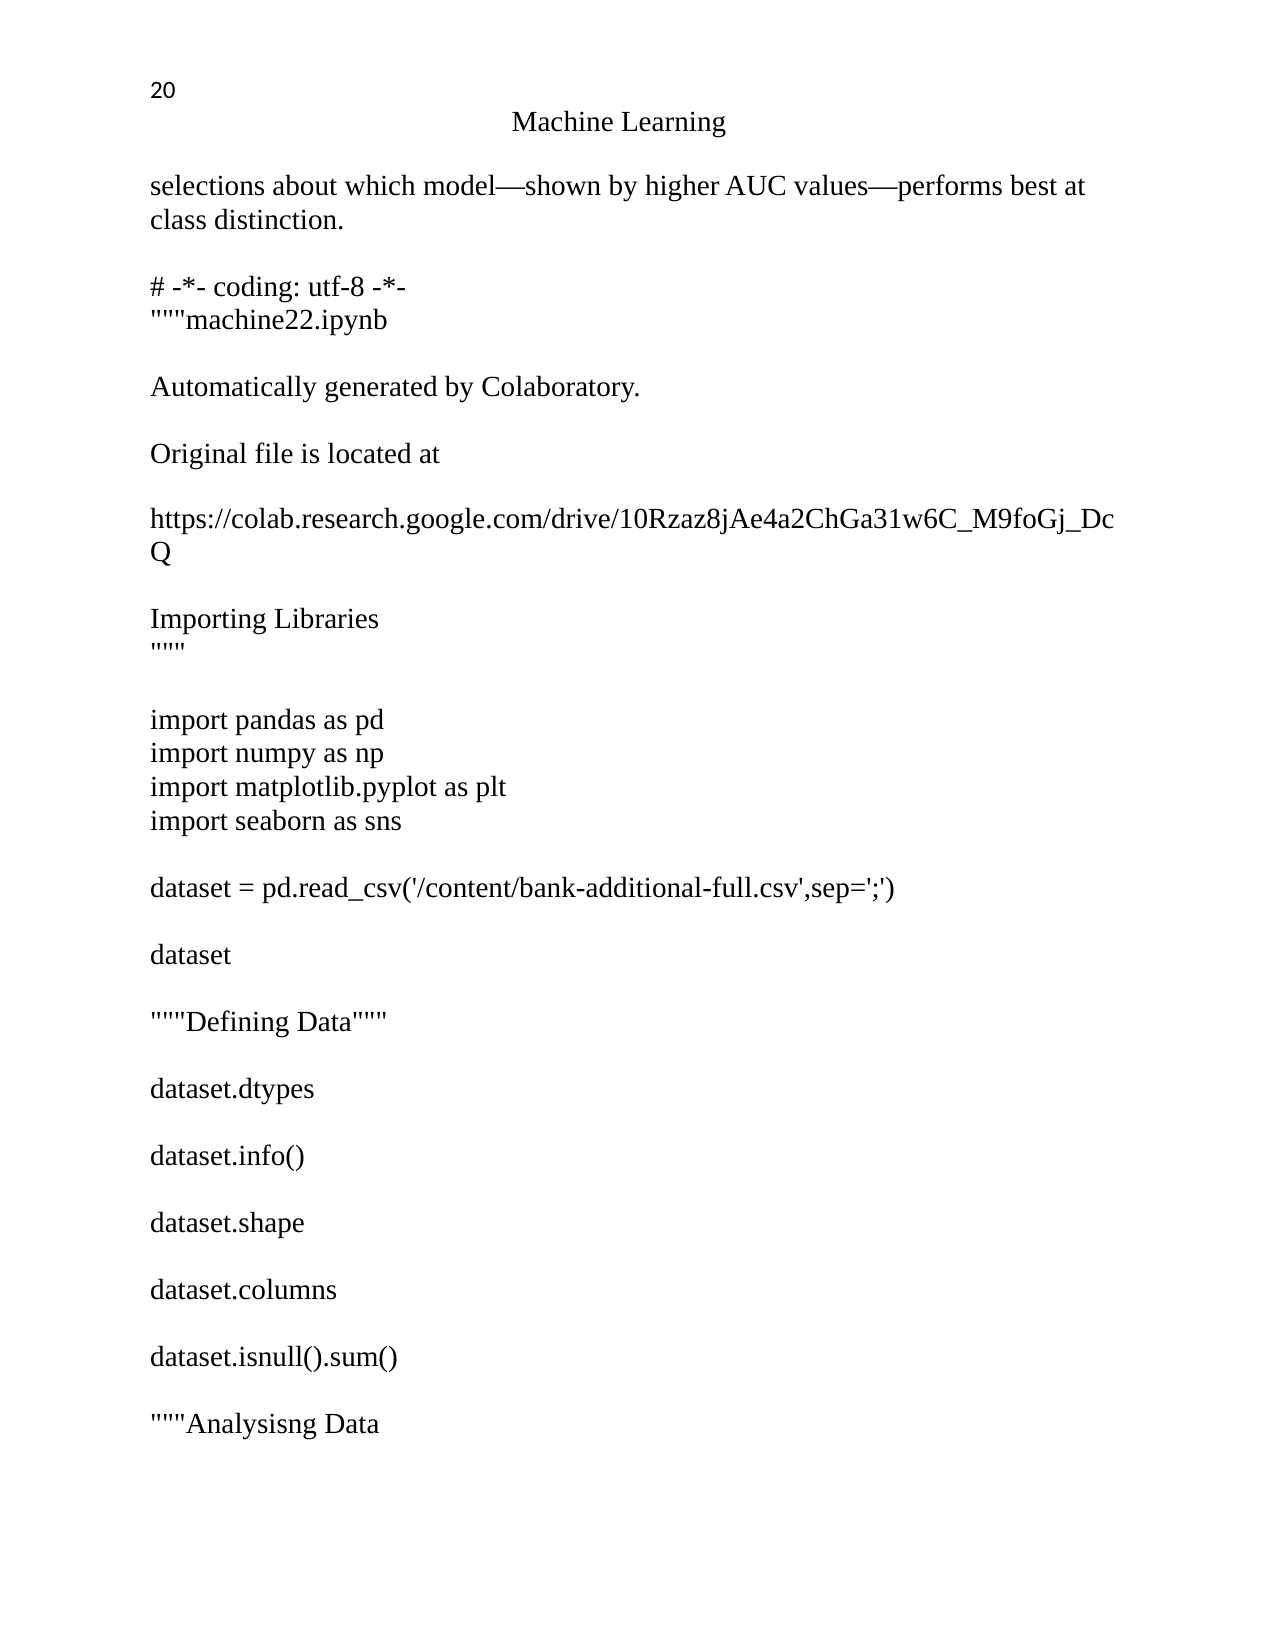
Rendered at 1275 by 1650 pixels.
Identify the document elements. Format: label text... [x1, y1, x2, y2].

text import matplotlib.pyplot as plt [150, 769, 1125, 803]
text Original file is located at [150, 437, 1125, 470]
text dataset.shape [150, 1205, 1125, 1239]
text import numpy as np [150, 736, 1125, 769]
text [150, 168, 1125, 235]
text """machine22.ipynb [150, 302, 1125, 336]
text dataset.columns [150, 1272, 1125, 1306]
text Importing Libraries [150, 601, 1125, 635]
text import pandas as pd [150, 702, 1125, 736]
text # -*- coding: utf-8 -*- [150, 269, 1125, 302]
text dataset = pd.read_csv('/content/bank-additional-full.csv',sep=';') [150, 870, 1125, 903]
text dataset.isnull().sum() [150, 1339, 1125, 1373]
text """Analysisng Data [150, 1406, 1125, 1440]
text dataset [150, 937, 1125, 970]
text dataset.dtypes [150, 1071, 1125, 1104]
text Automatically generated by Colaboratory. [150, 369, 1125, 403]
text """Defining Data""" [150, 1004, 1125, 1037]
text """ [150, 635, 1125, 668]
text import seaborn as sns [150, 803, 1125, 836]
text dataset.info() [150, 1138, 1125, 1172]
text https://colab.research.google.com/drive/10Rzaz8jAe4a2ChGa31w6C_M9foGj_DcQ [150, 470, 1125, 568]
